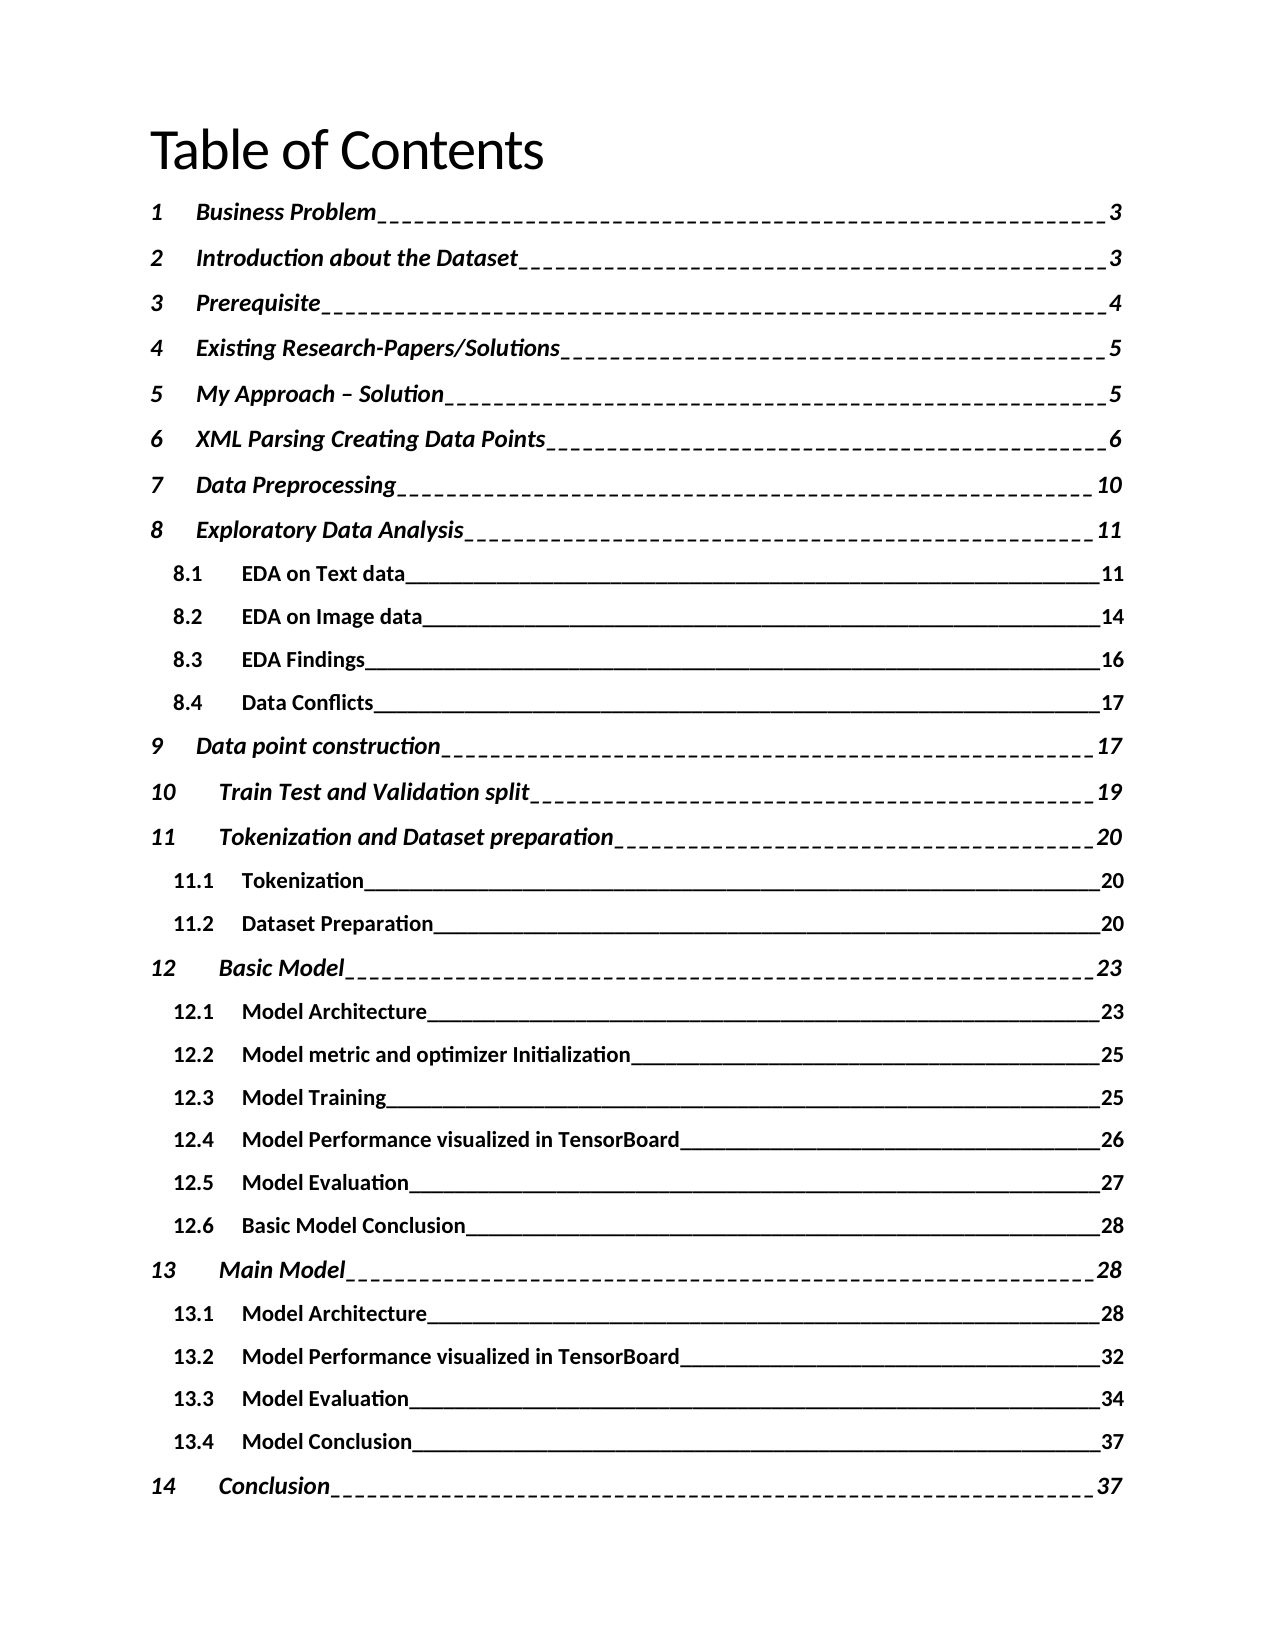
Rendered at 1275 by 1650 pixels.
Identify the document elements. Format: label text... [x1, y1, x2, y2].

text 12.4 Model Performance visualized in TensorBoard 26 [173, 1126, 1125, 1154]
text 4 Existing Research-Papers/Solutions 5 [150, 332, 1125, 363]
text 8.3 EDA Findings 16 [173, 645, 1125, 673]
text 1 Business Problem 3 [150, 196, 1125, 227]
text 13.2 Model Performance visualized in TensorBoard 32 [173, 1342, 1125, 1370]
text 5 My Approach – Solution 5 [150, 378, 1125, 408]
text 12.1 Model Architecture 23 [173, 997, 1125, 1026]
text 10 Train Test and Validation split 19 [150, 776, 1125, 806]
text 12.2 Model metric and optimizer Initialization 25 [173, 1040, 1125, 1068]
text 6 XML Parsing Creating Data Points 6 [150, 423, 1125, 454]
text 3 Prerequisite 4 [150, 287, 1125, 318]
text 8.1 EDA on Text data 11 [173, 559, 1125, 588]
text 8 Exploratory Data Analysis 11 [150, 514, 1125, 545]
text 2 Introduction about the Dataset 3 [150, 242, 1125, 272]
text 11.2 Dataset Preparation 20 [173, 909, 1125, 937]
text 12.3 Model Training 25 [173, 1083, 1125, 1111]
text 12 Basic Model 23 [150, 952, 1125, 983]
text 11.1 Tokenization 20 [173, 867, 1125, 895]
text 8.4 Data Conflicts 17 [173, 688, 1125, 716]
text 13.1 Model Architecture 28 [173, 1299, 1125, 1327]
text 13 Main Model 28 [150, 1254, 1125, 1284]
text 9 Data point construction 17 [150, 730, 1125, 761]
text 14 Conclusion 37 [150, 1470, 1125, 1501]
text 13.3 Model Evaluation 34 [173, 1384, 1125, 1413]
text 11 Tokenization and Dataset preparation 20 [150, 821, 1125, 852]
text 12.5 Model Evaluation 27 [173, 1168, 1125, 1196]
text 12.6 Basic Model Conclusion 28 [173, 1211, 1125, 1239]
text 13.4 Model Conclusion 37 [173, 1427, 1125, 1455]
title Table of Contents [150, 112, 1125, 184]
text 7 Data Preprocessing 10 [150, 469, 1125, 499]
text 8.2 EDA on Image data 14 [173, 602, 1125, 630]
